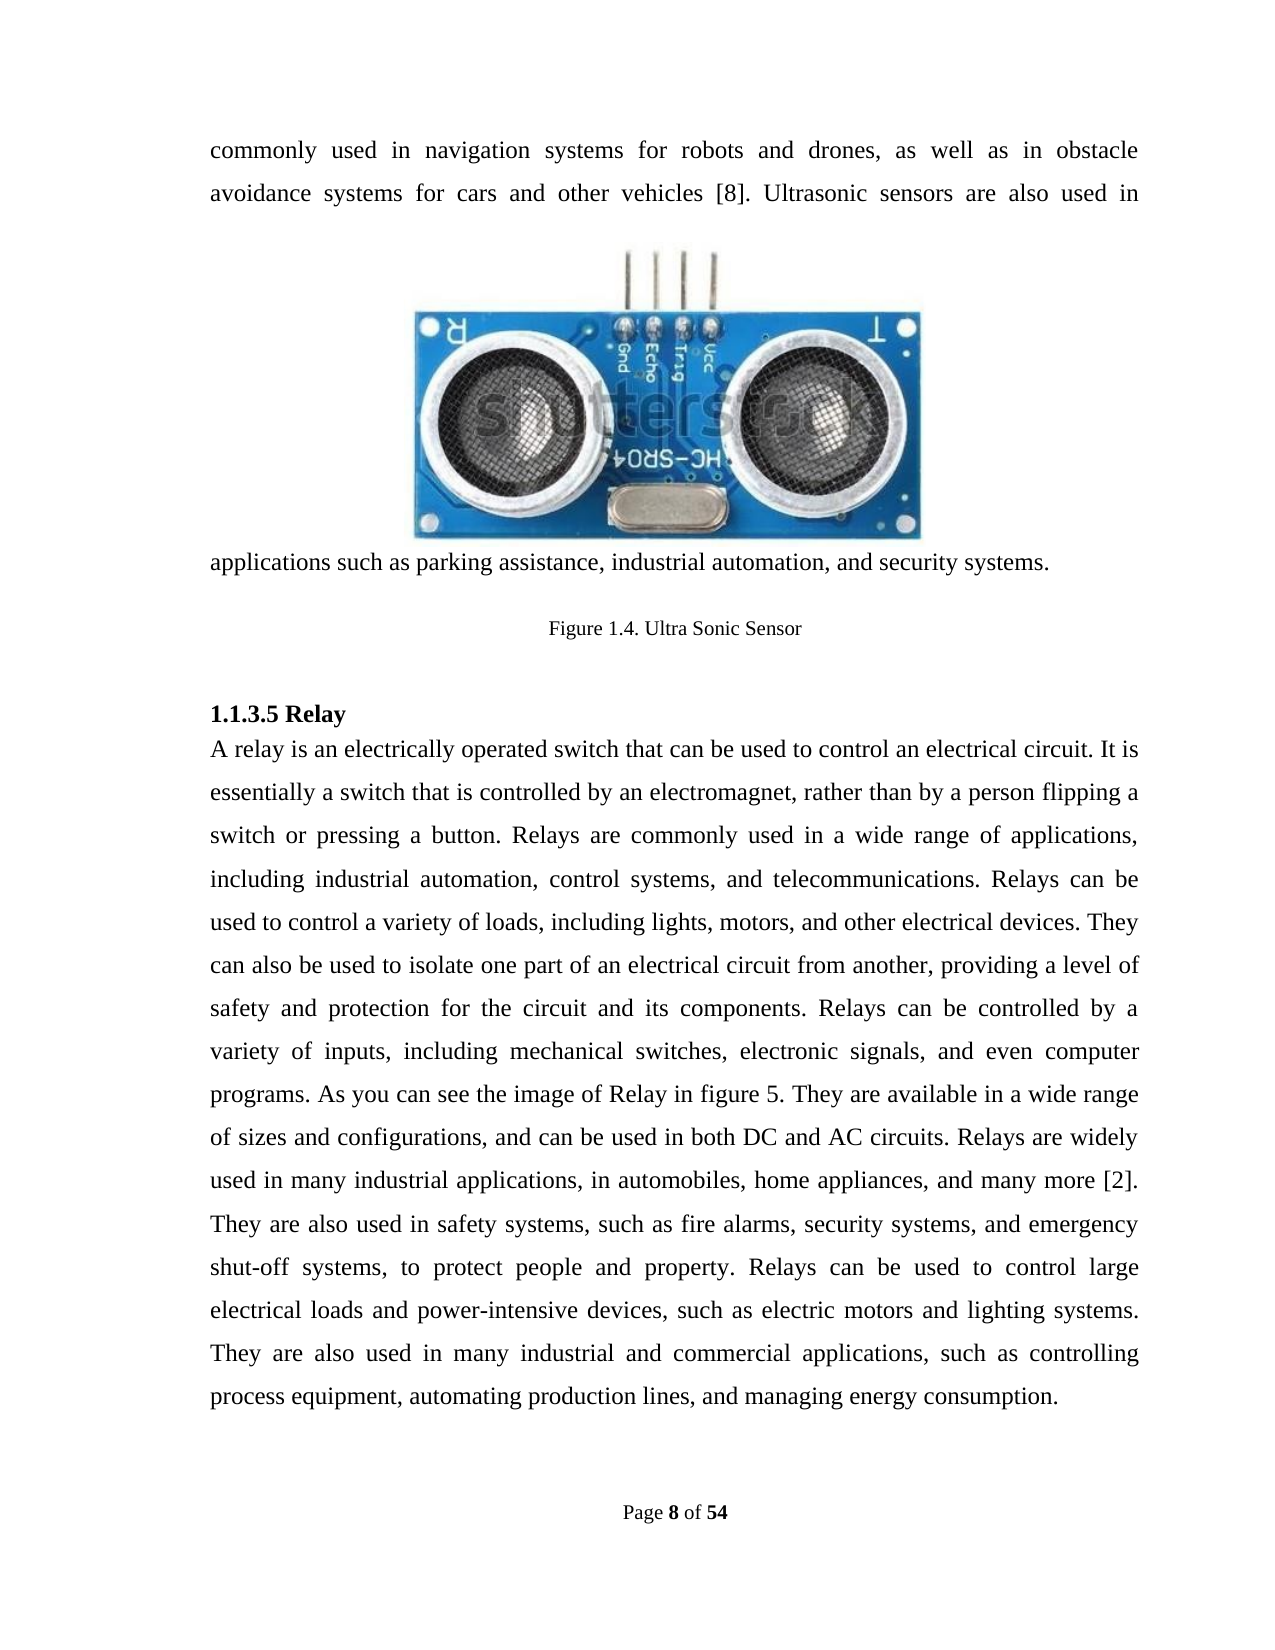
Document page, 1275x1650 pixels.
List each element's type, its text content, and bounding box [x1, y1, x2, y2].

picture [403, 242, 926, 547]
text Figure 1.4. Ultra Sonic Sensor [210, 616, 1140, 640]
text 1.1.3.5 Relay [210, 699, 1140, 728]
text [210, 135, 1140, 576]
text A relay is an electrically operated switch that can be used to control an electrical circuit. It is essentially a switch that is controlled by an electromagnet, rather than by a person flipping a switch or pressing a button. Relays are commonly used in a wide range of applications, including industrial automation, control systems, and telecommunications. Relays can be used to control a variety of loads, including lights, motors, and other electrical devices. They can also be used to isolate one part of an electrical circuit from another, providing a level of safety and protection for the circuit and its components. Relays can be controlled by a variety of inputs, including mechanical switches, electronic signals, and even computer programs. As you can see the image of Relay in figure 5. They are available in a wide range of sizes and configurations, and can be used in both DC and AC circuits. Relays are widely used in many industrial applications, in automobiles, home appliances, and many more [2]. They are also used in safety systems, such as fire alarms, security systems, and emergency shut-off systems, to protect people and property. Relays can be used to control large electrical loads and power-intensive devices, such as electric motors and lighting systems. They are also used in many industrial and commercial applications, such as controlling process equipment, automating production lines, and managing energy consumption. [210, 734, 1140, 1410]
